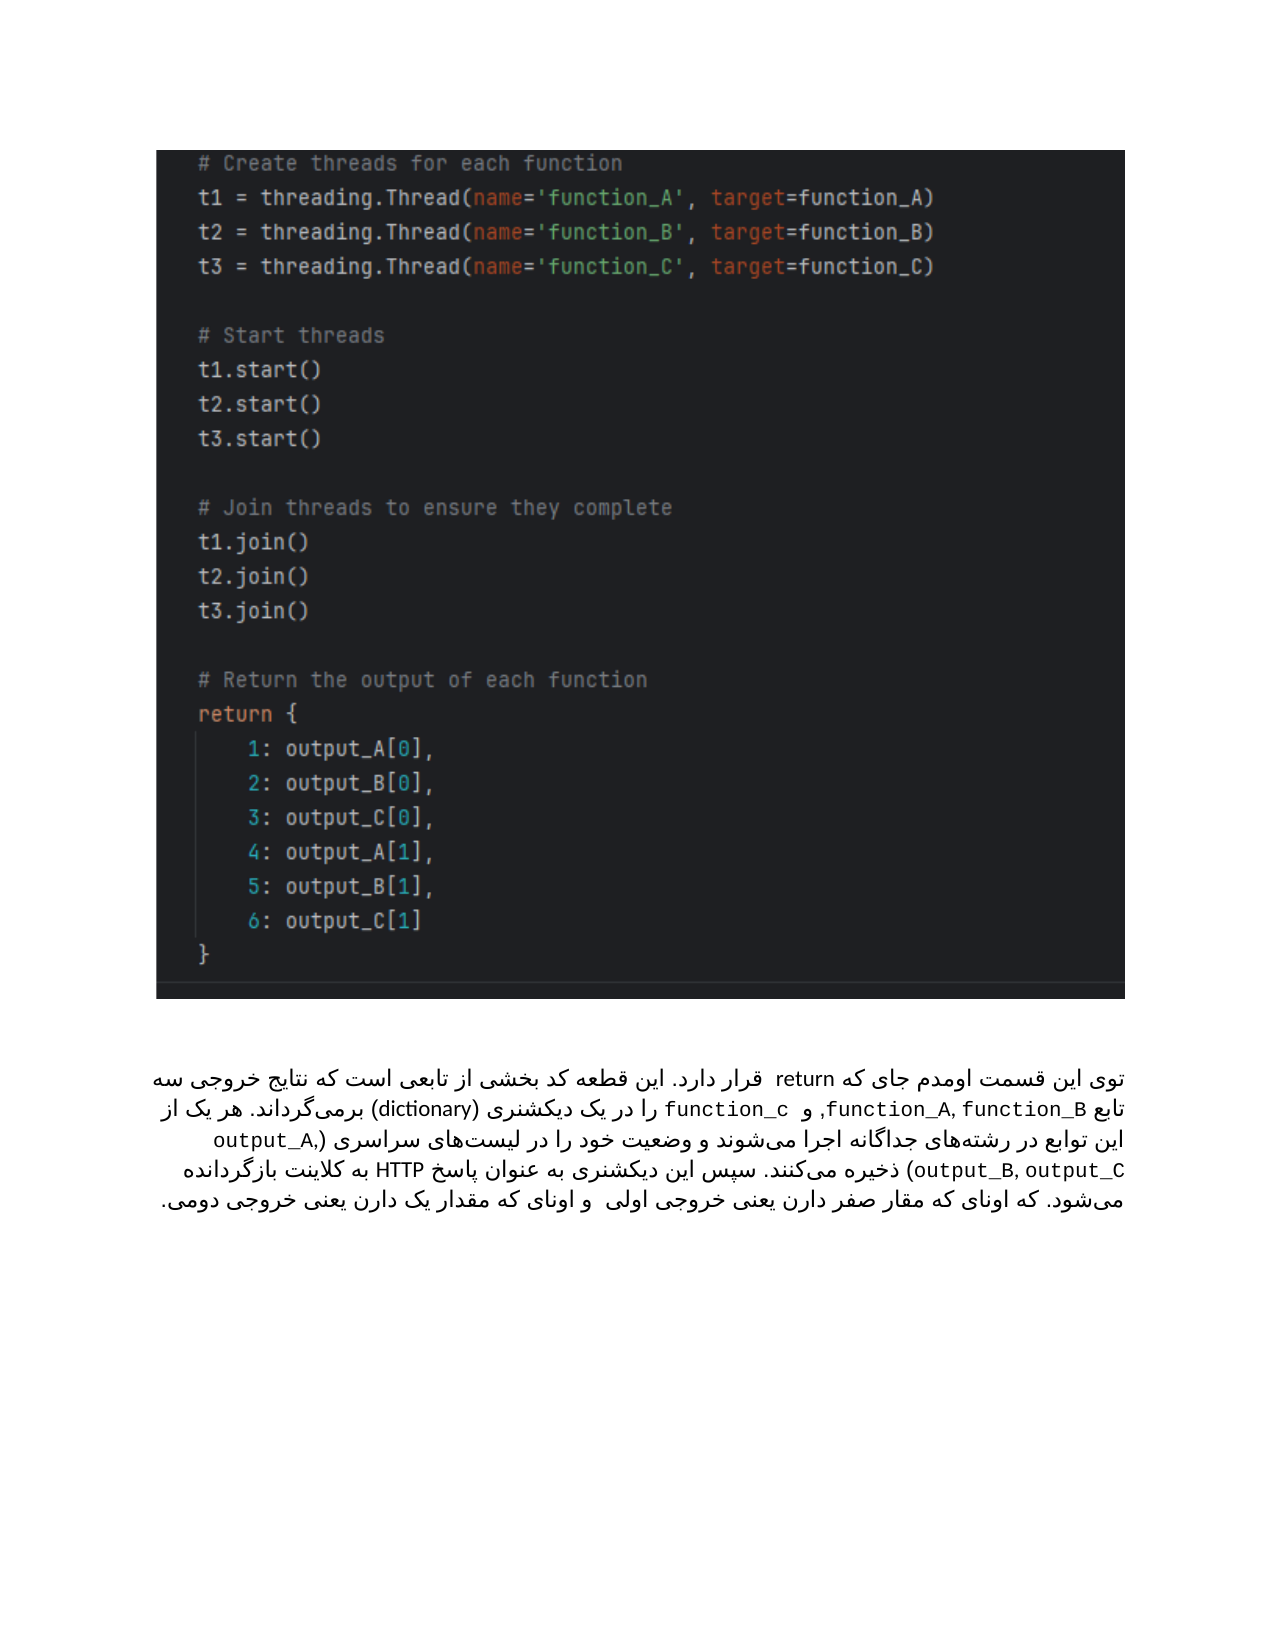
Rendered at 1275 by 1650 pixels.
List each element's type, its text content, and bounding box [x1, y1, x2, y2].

text توی این قسمت اومدم جای که return قرار دارد. این قطعه کد بخشی از تابعی است که نتایج خروجی سه تابع function_A, function_B, و function_c را در یک دیکشنری (dictionary) برمی‌گرداند. هر یک از این توابع در رشته‌های جداگانه اجرا می‌شوند و وضعیت خود را در لیست‌های سراسری (output_A, output_B, output_C) ذخیره می‌کنند. سپس این دیکشنری به عنوان پاسخ HTTP به کلاینت بازگردانده می‌شود. که اونای که مقار صفر دارن یعنی خروجی اولی و اونای که مقدار یک دارن یعنی خروجی دومی. [150, 1064, 1125, 1212]
picture [156, 150, 1125, 999]
